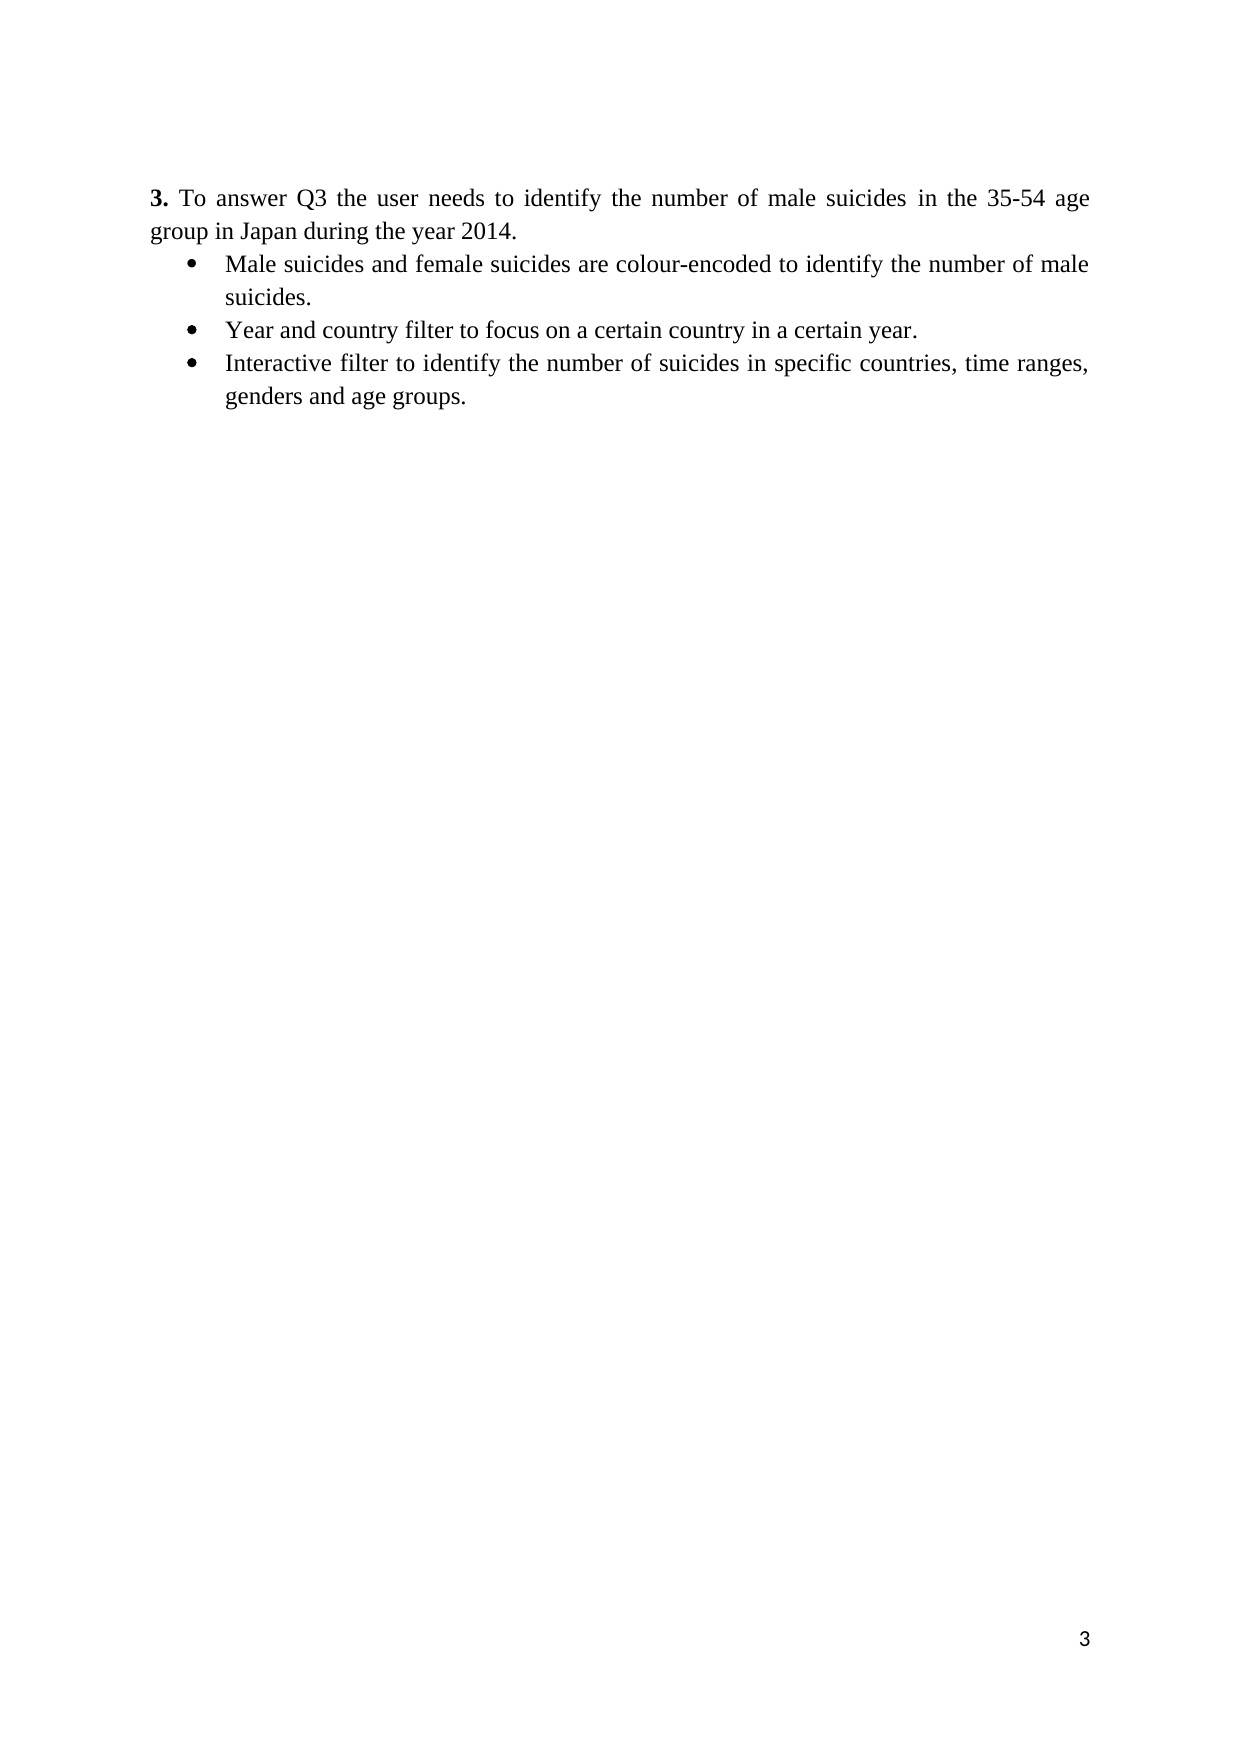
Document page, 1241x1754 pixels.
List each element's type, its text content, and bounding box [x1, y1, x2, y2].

list Year and country filter to focus on a certain country in a certain year. [187, 315, 1090, 344]
text 3. To answer Q3 the user needs to identify the number of male suicides in the 35-54 age group in Japan during the year 2014. [150, 183, 1090, 245]
list Interactive filter to identify the number of suicides in specific countries, time ranges, genders and age groups. [187, 348, 1090, 410]
list Male suicides and female suicides are colour-encoded to identify the number of male suicides. [187, 249, 1090, 311]
